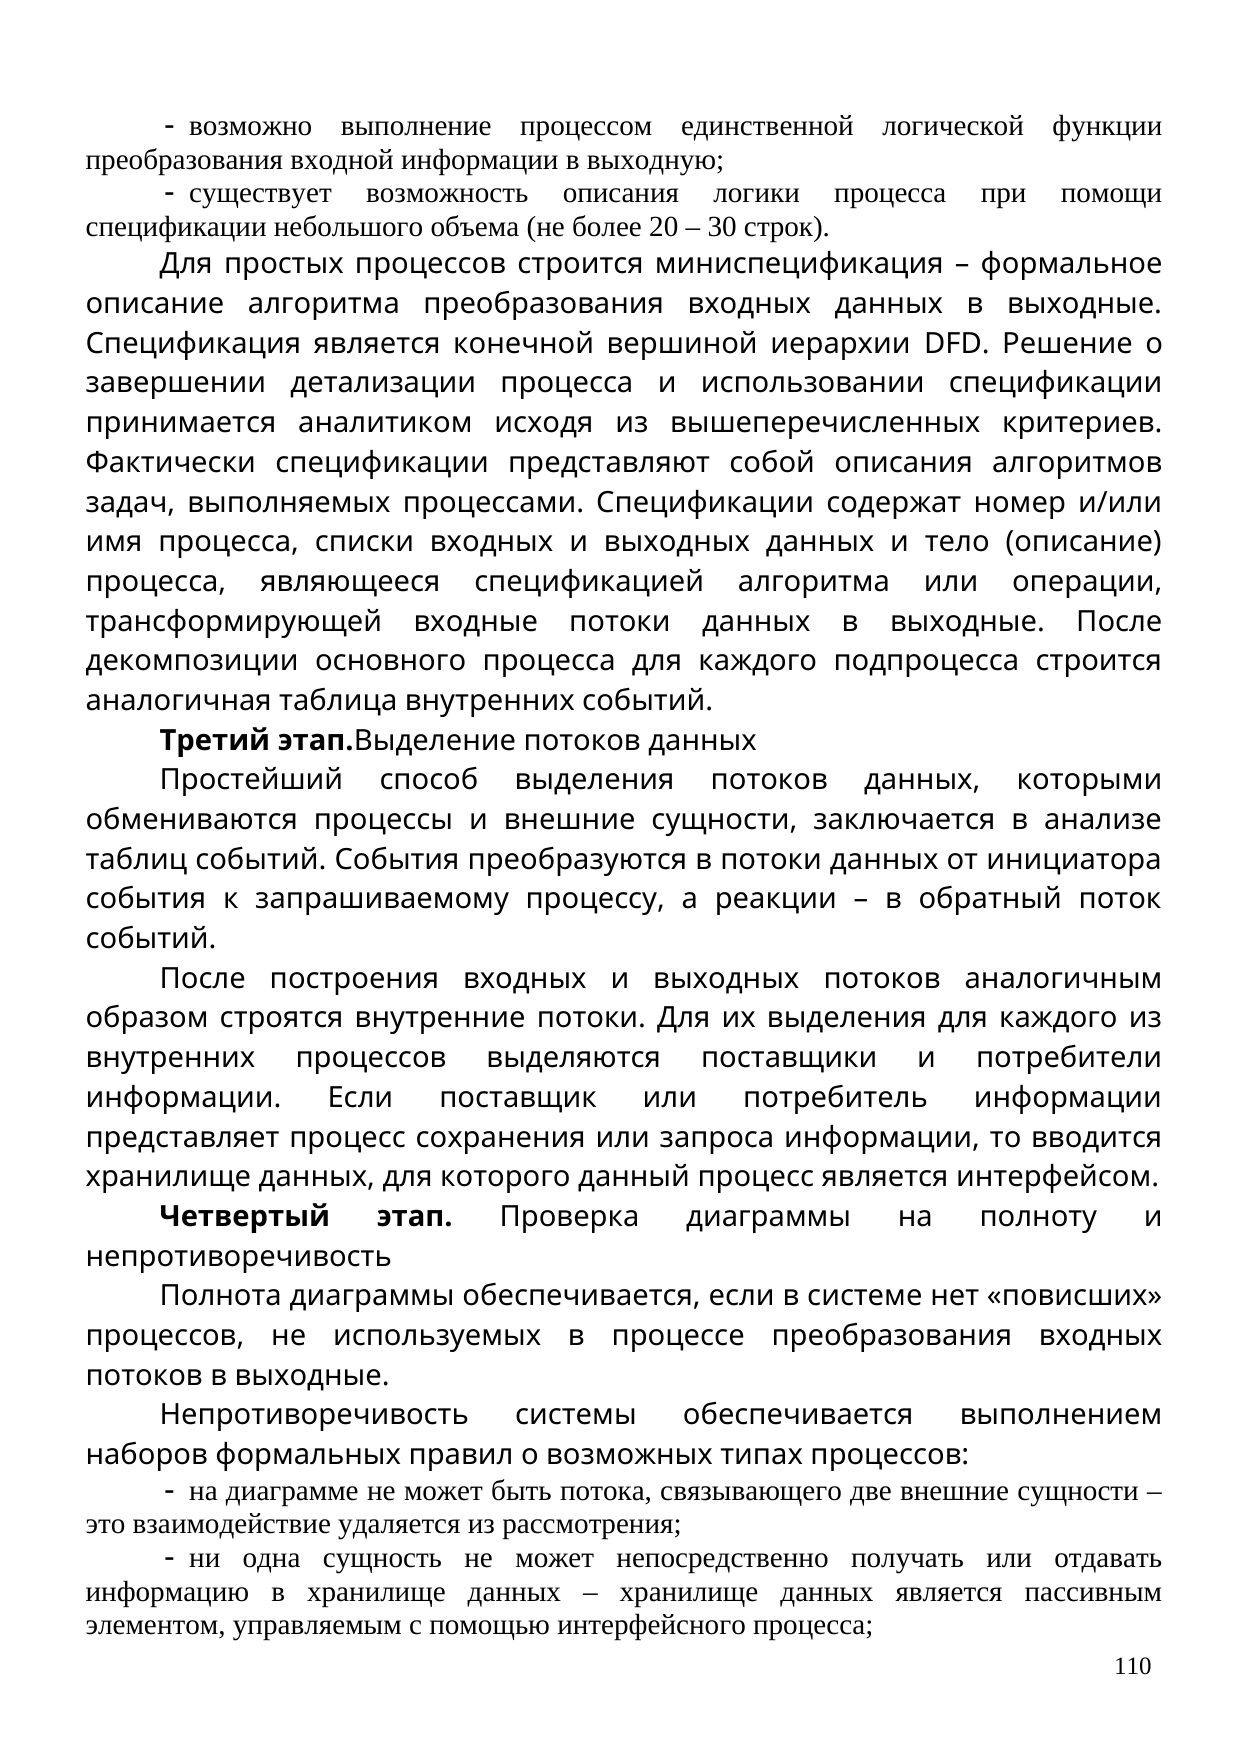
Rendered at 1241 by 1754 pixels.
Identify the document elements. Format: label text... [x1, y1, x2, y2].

text Простейший способ выделения потоков данных, которыми обмениваются процессы и внешние сущности, заключается в анализе таблиц событий. События преобразуются в потоки данных от инициатора события к запрашиваемому процессу, а реакции – в обратный поток событий. [85, 759, 1163, 957]
text Четвертый этап. Проверка диаграммы на полноту и непротиворечивость [85, 1195, 1163, 1274]
text Полнота диаграммы обеспечивается, если в системе нет «повисших» процессов, не используемых в процессе преобразования входных потоков в выходные. [85, 1274, 1163, 1394]
text ни одна сущность не может непосредственно получать или отдавать информацию в хранилище данных – хранилище данных является пассивным элементом, управляемым с помощью интерфейсного процесса; [85, 1540, 1163, 1641]
text Третий этап.Выделение потоков данных [85, 719, 1163, 759]
text Непротиворечивость системы обеспечивается выполнением наборов формальных правил о возможных типах процессов: [85, 1394, 1163, 1473]
text После построения входных и выходных потоков аналогичным образом строятся внутренние потоки. Для их выделения для каждого из внутренних процессов выделяются поставщики и потребители информации. Если поставщик или потребитель информации представляет процесс сохранения или запроса информации, то вводится хранилище данных, для которого данный процесс является интерфейсом. [85, 957, 1163, 1195]
text существует возможность описания логики процесса при помощи спецификации небольшого объема (не более 20 – 30 строк). [85, 176, 1163, 243]
text Для простых процессов строится миниспецификация – формальное описание алгоритма преобразования входных данных в выходные. Спецификация является конечной вершиной иерархии DFD. Решение о завершении детализации процесса и использовании спецификации принимается аналитиком исходя из вышеперечисленных критериев. Фактически спецификации представляют собой описания алгоритмов задач, выполняемых процессами. Спецификации содержат номер и/или имя процесса, списки входных и выходных данных и тело (описание) процесса, являющееся спецификацией алгоритма или операции, трансформирующей входные потоки данных в выходные. После декомпозиции основного процесса для каждого подпроцесса строится аналогичная таблица внутренних событий. [85, 243, 1163, 719]
text возможно выполнение процессом единственной логической функции преобразования входной информации в выходную; [85, 108, 1163, 176]
text на диаграмме не может быть потока, связывающего две внешние сущности – это взаимодействие удаляется из рассмотрения; [85, 1473, 1163, 1540]
